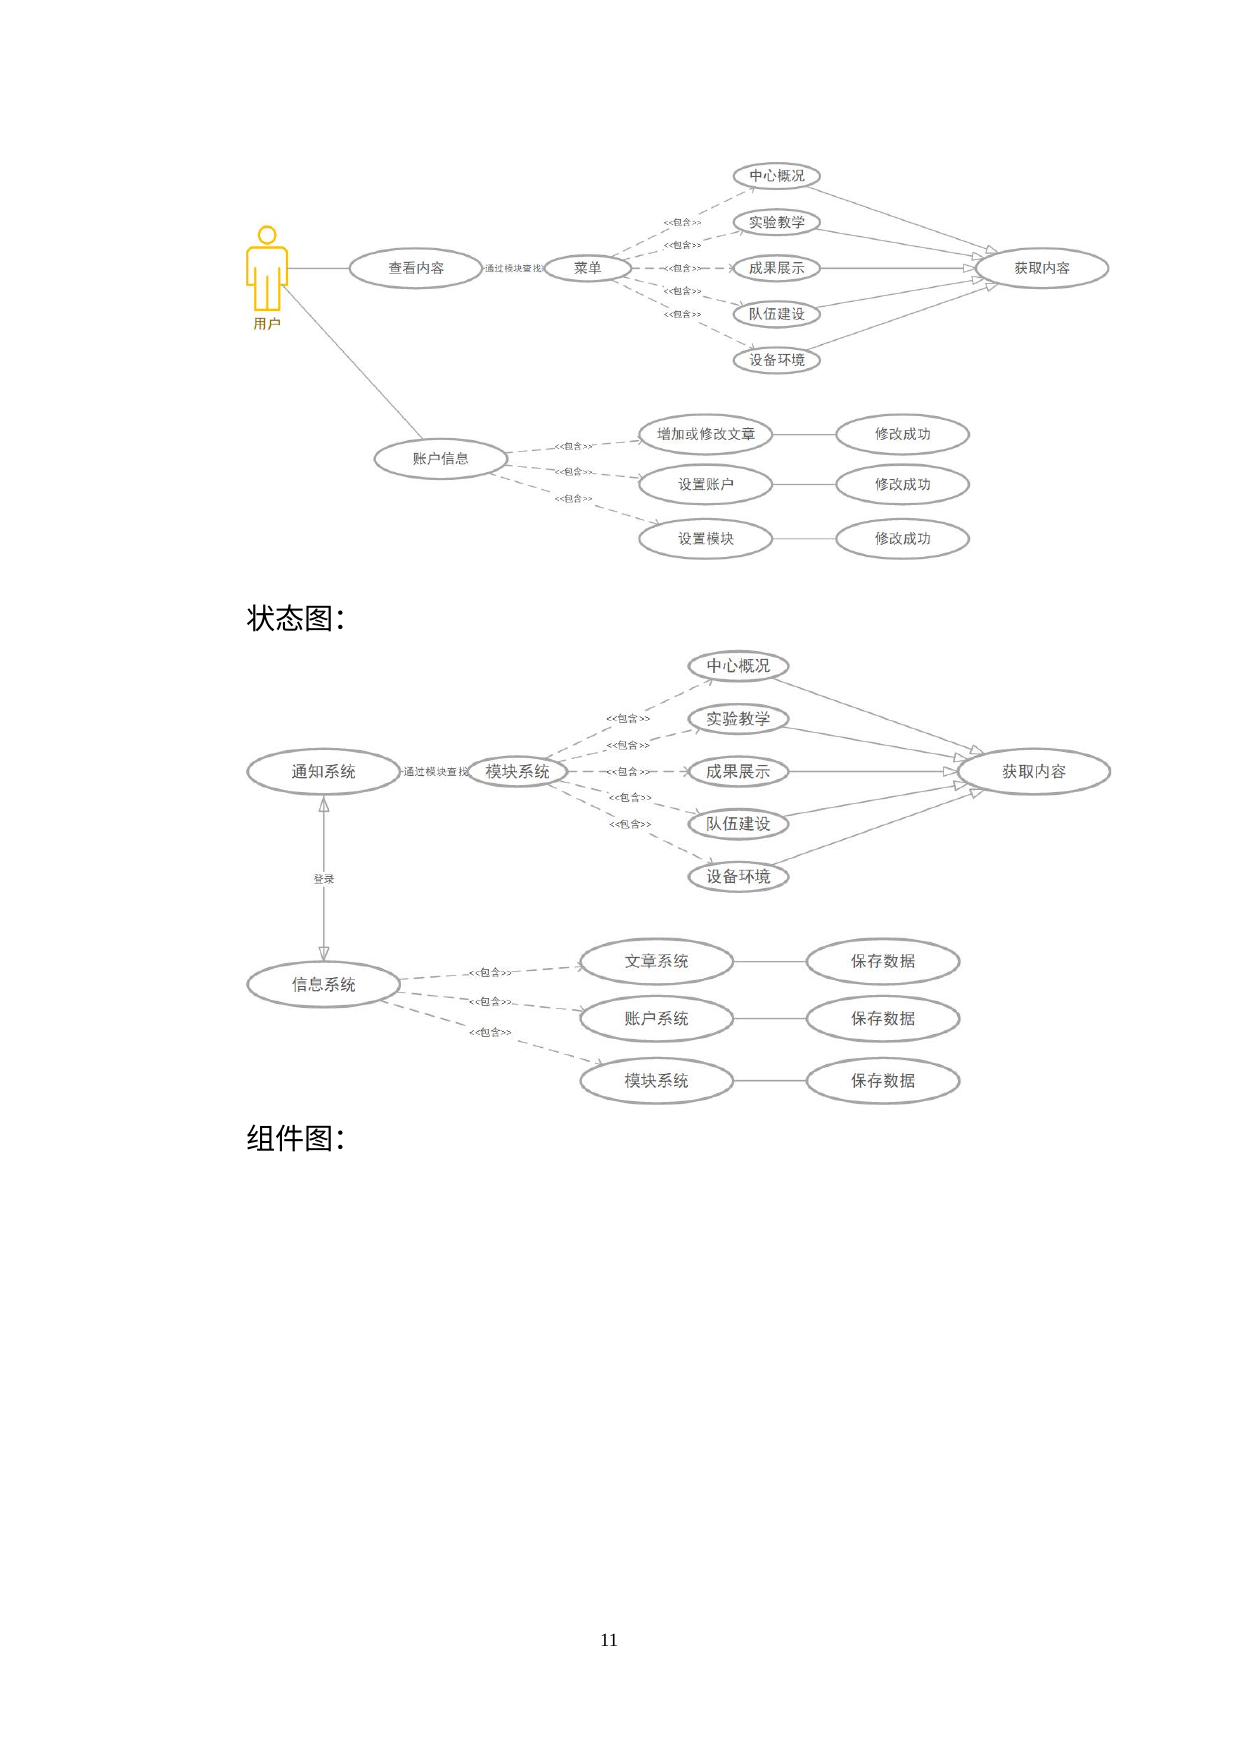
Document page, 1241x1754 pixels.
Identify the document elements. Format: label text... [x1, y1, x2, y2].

text 组件图： [187, 1104, 1053, 1169]
text 状态图： [187, 584, 1053, 649]
picture [245, 649, 1112, 1105]
picture [245, 162, 1110, 560]
